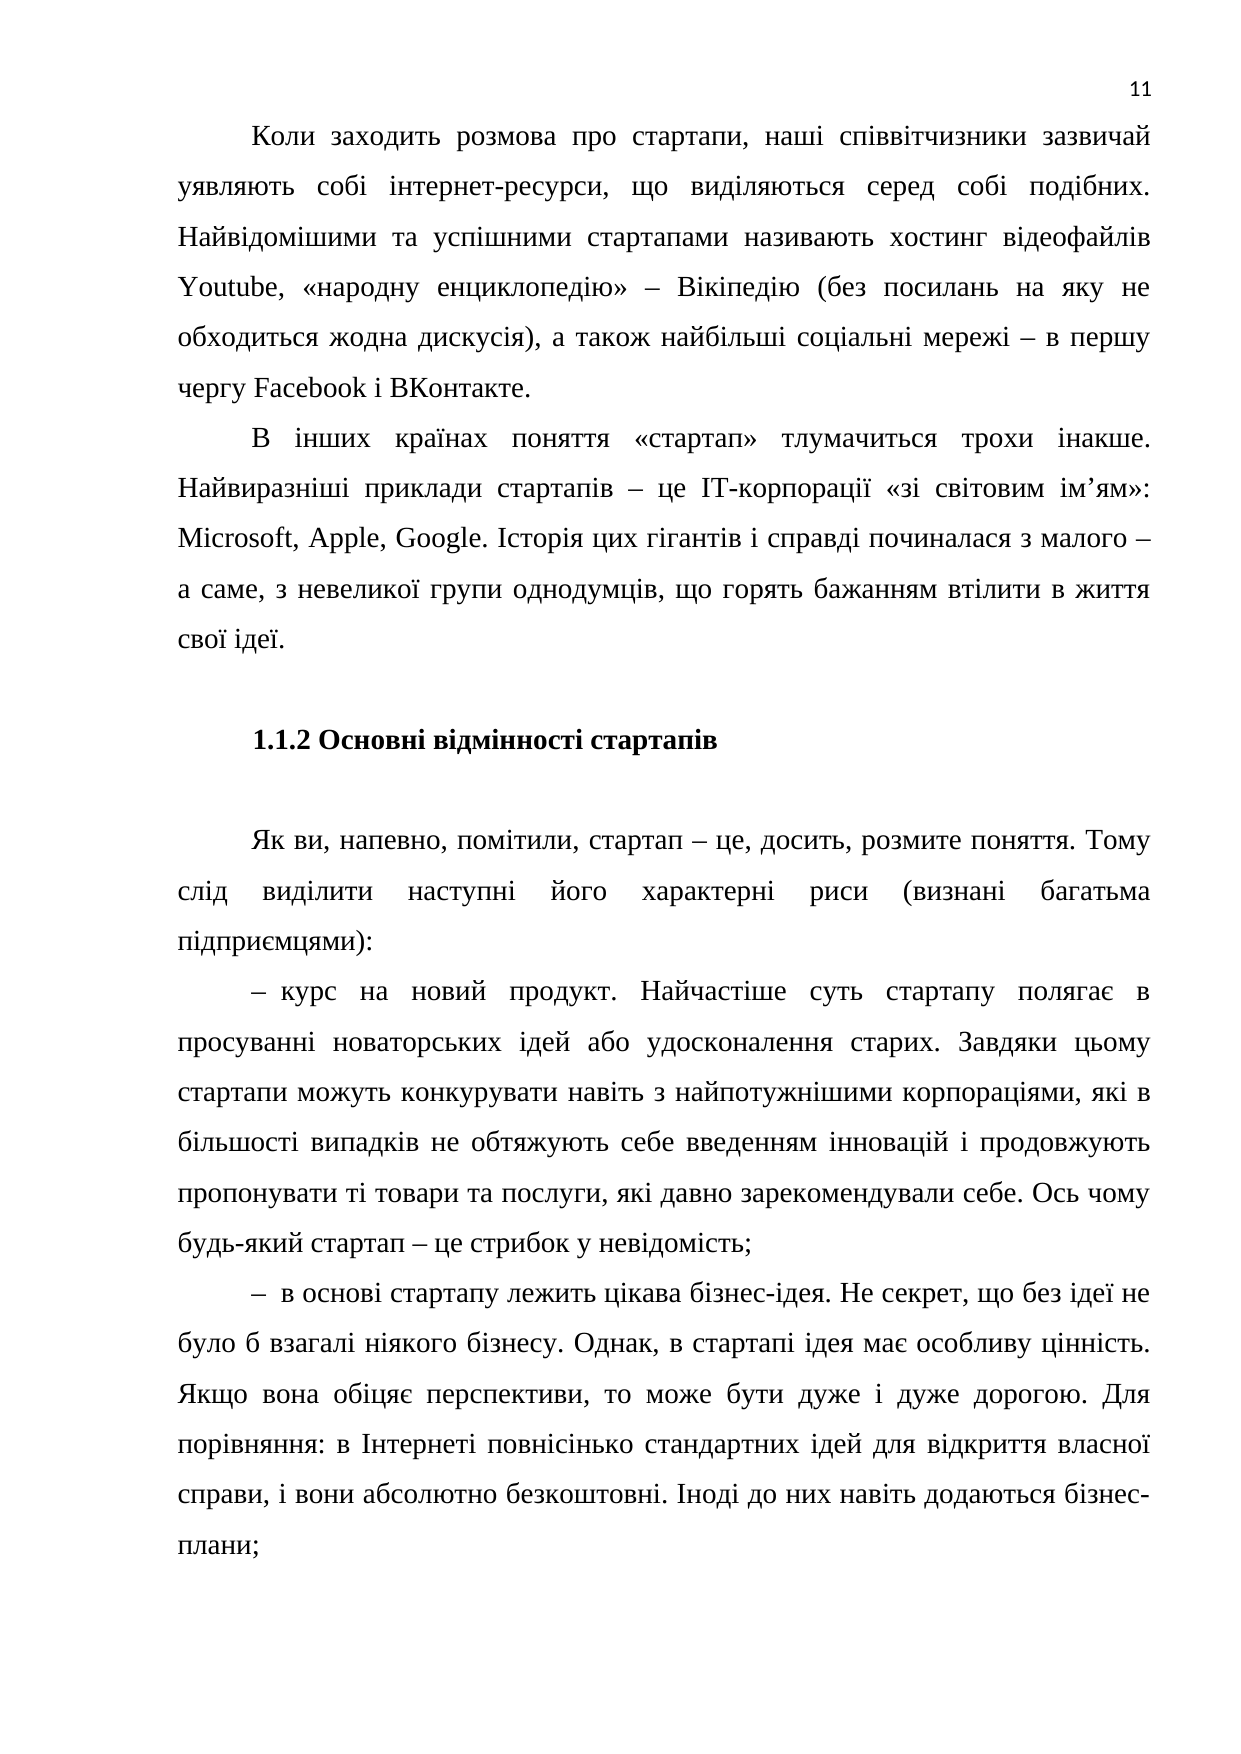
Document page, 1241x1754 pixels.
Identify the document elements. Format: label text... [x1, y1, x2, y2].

list в основі стартапу лежить цікава бізнес-ідея. Не секрет, що без ідеї не було б взагалі ніякого бізнесу. Однак, в стартапі ідея має особливу цінність. Якщо вона обіцяє перспективи, то може бути дуже і дуже дорогою. Для порівняння: в Інтернеті повнісінько стандартних ідей для відкриття власної справи, і вони абсолютно безкоштовні. Іноді до них навіть додаються бізнес-плани; [177, 1275, 1152, 1560]
subtitle 1.1.2 Основні відмінності стартапів [177, 722, 1152, 755]
text Коли заходить розмова про стартапи, наші співвітчизники зазвичай уявляють собі інтернет-ресурси, що виділяються серед собі подібних. Найвідомішими та успішними стартапами називають хостинг відеофайлів Youtube, «народну енциклопедію» – Вікіпедію (без посилань на яку не обходиться жодна дискусія), а також найбільші соціальні мережі – в першу чергу Facebook і ВКонтакте. [177, 118, 1152, 403]
text Як ви, напевно, помітили, стартап – це, досить, розмите поняття. Тому слід виділити наступні його характерні риси (визнані багатьма підприємцями): [177, 822, 1152, 957]
list курс на новий продукт. Найчастіше суть стартапу полягає в просуванні новаторських ідей або удосконалення старих. Завдяки цьому стартапи можуть конкурувати навіть з найпотужнішими корпораціями, які в більшості випадків не обтяжують себе введенням інновацій і продовжують пропонувати ті товари та послуги, які давно зарекомендували себе. Ось чому будь-який стартап – це стрибок у невідомість; [177, 973, 1152, 1258]
text В інших країнах поняття «стартап» тлумачиться трохи інакше. Найвиразніші приклади стартапів – це IT-корпорації «зі світовим ім’ям»: Microsoft, Apple, Google. Історія цих гігантів і справді починалася з малого – а саме, з невеликої групи однодумців, що горять бажанням втілити в життя свої ідеї. [177, 420, 1152, 655]
